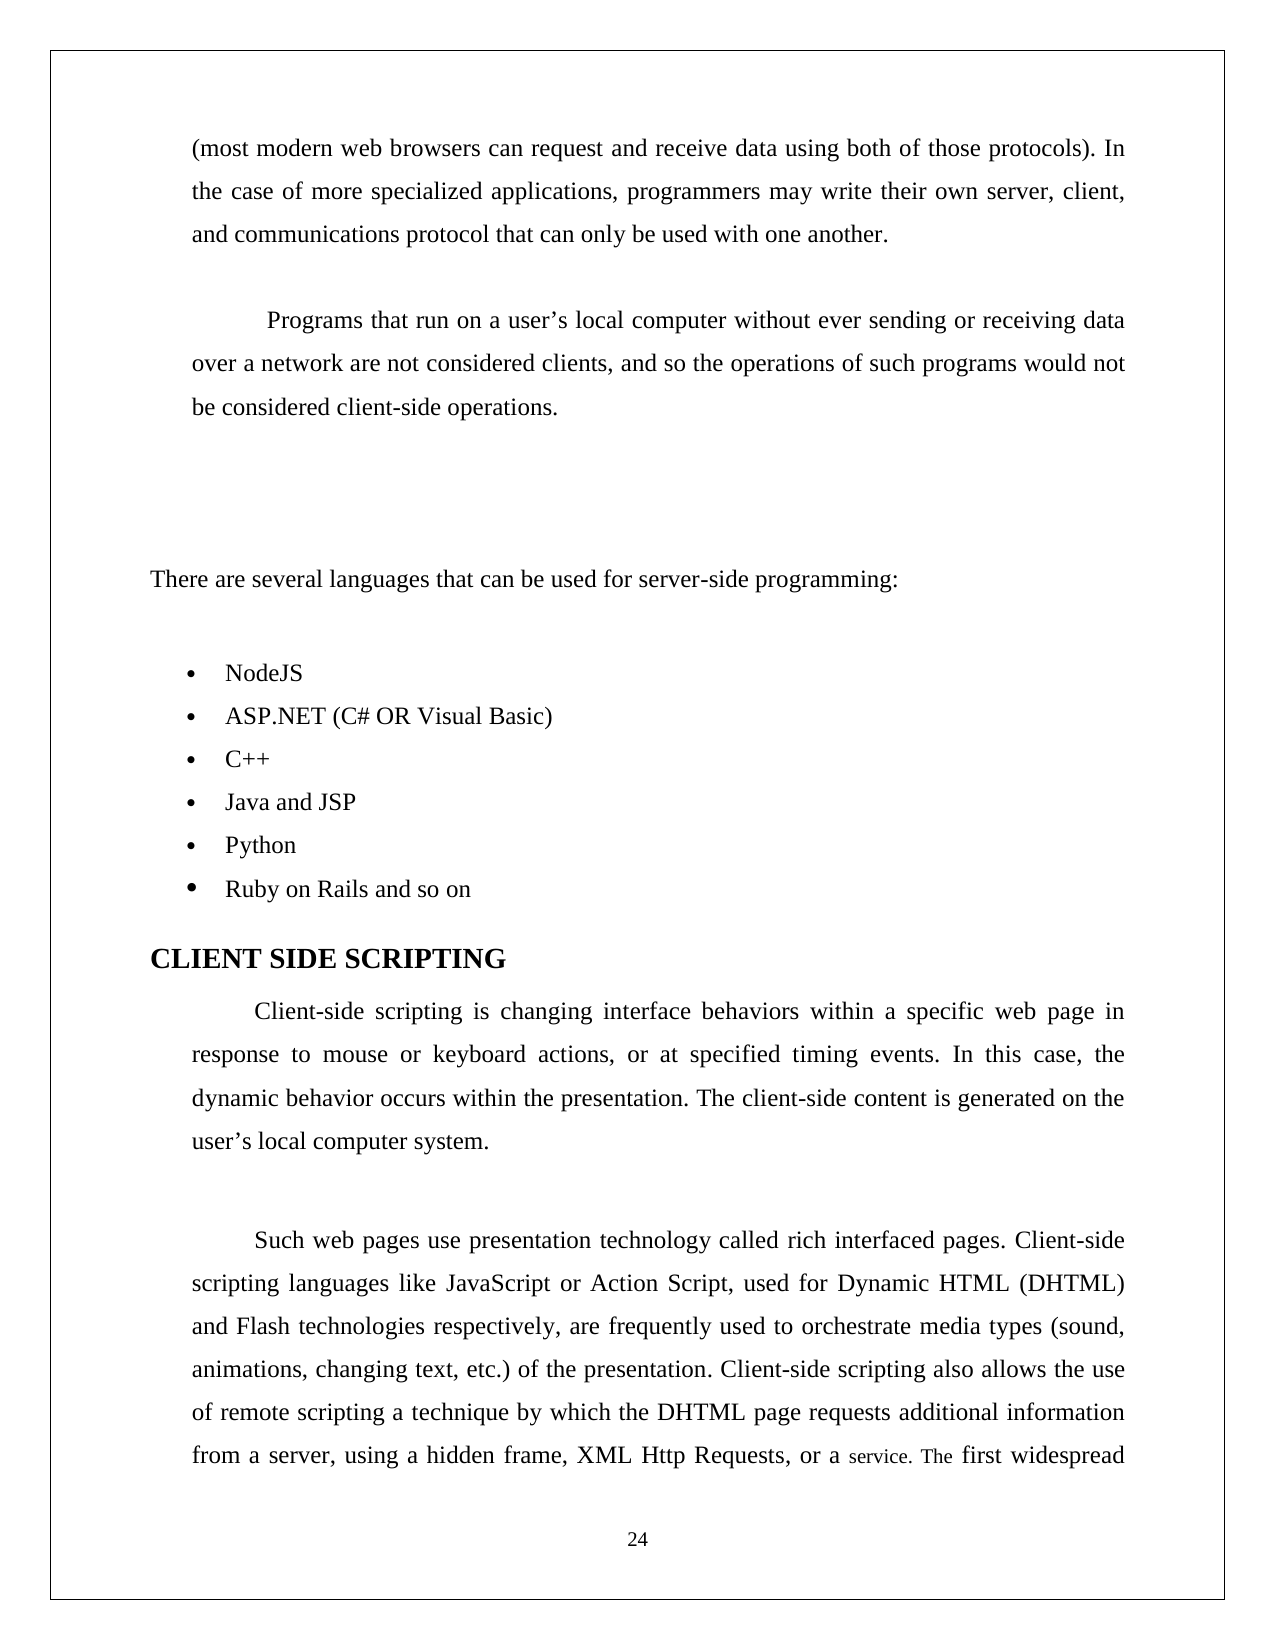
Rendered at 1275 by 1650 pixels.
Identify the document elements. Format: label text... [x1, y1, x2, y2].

text There are several languages that can be used for server-side programming: [150, 564, 1125, 593]
list Python [187, 830, 1125, 859]
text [192, 1225, 1125, 1469]
text Client-side scripting is changing interface behaviors within a specific web page in response to mouse or keyboard actions, or at specified timing events. In this case, the dynamic behavior occurs within the presentation. The client-side content is generated on the user’s local computer system. [192, 996, 1125, 1154]
list NodeJS [187, 658, 1125, 686]
list C++ [187, 744, 1125, 773]
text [192, 133, 1125, 248]
list Java and JSP [187, 787, 1125, 816]
list ASP.NET (C# OR Visual Basic) [187, 701, 1125, 729]
text CLIENT SIDE SCRIPTING [150, 945, 1125, 972]
text Programs that run on a user’s local computer without ever sending or receiving data over a network are not considered clients, and so the operations of such programs would not be considered client-side operations. [192, 305, 1125, 420]
list Ruby on Rails and so on [187, 873, 1125, 903]
